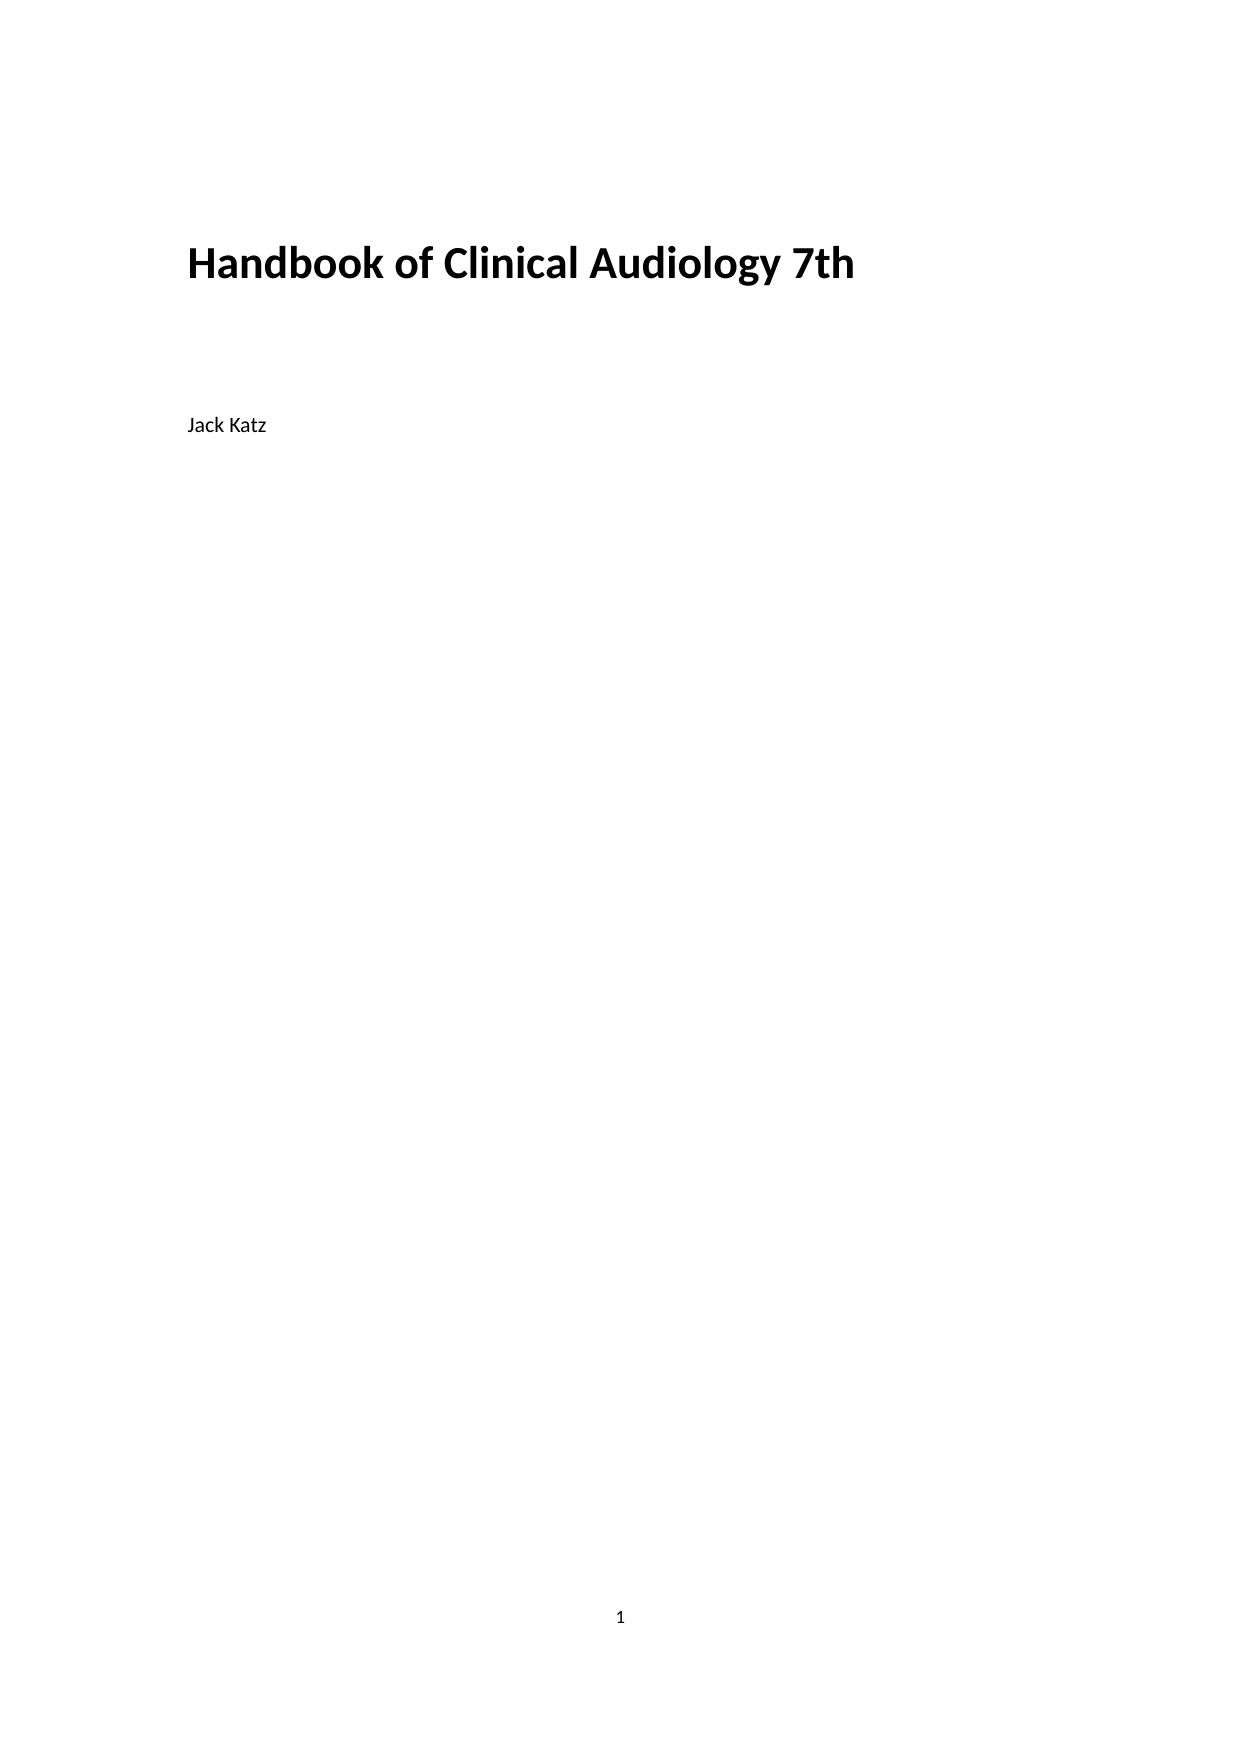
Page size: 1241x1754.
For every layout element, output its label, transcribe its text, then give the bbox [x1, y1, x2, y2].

text Jack Katz [187, 408, 1053, 441]
subtitle Handbook of Clinical Audiology 7th [187, 230, 1053, 295]
